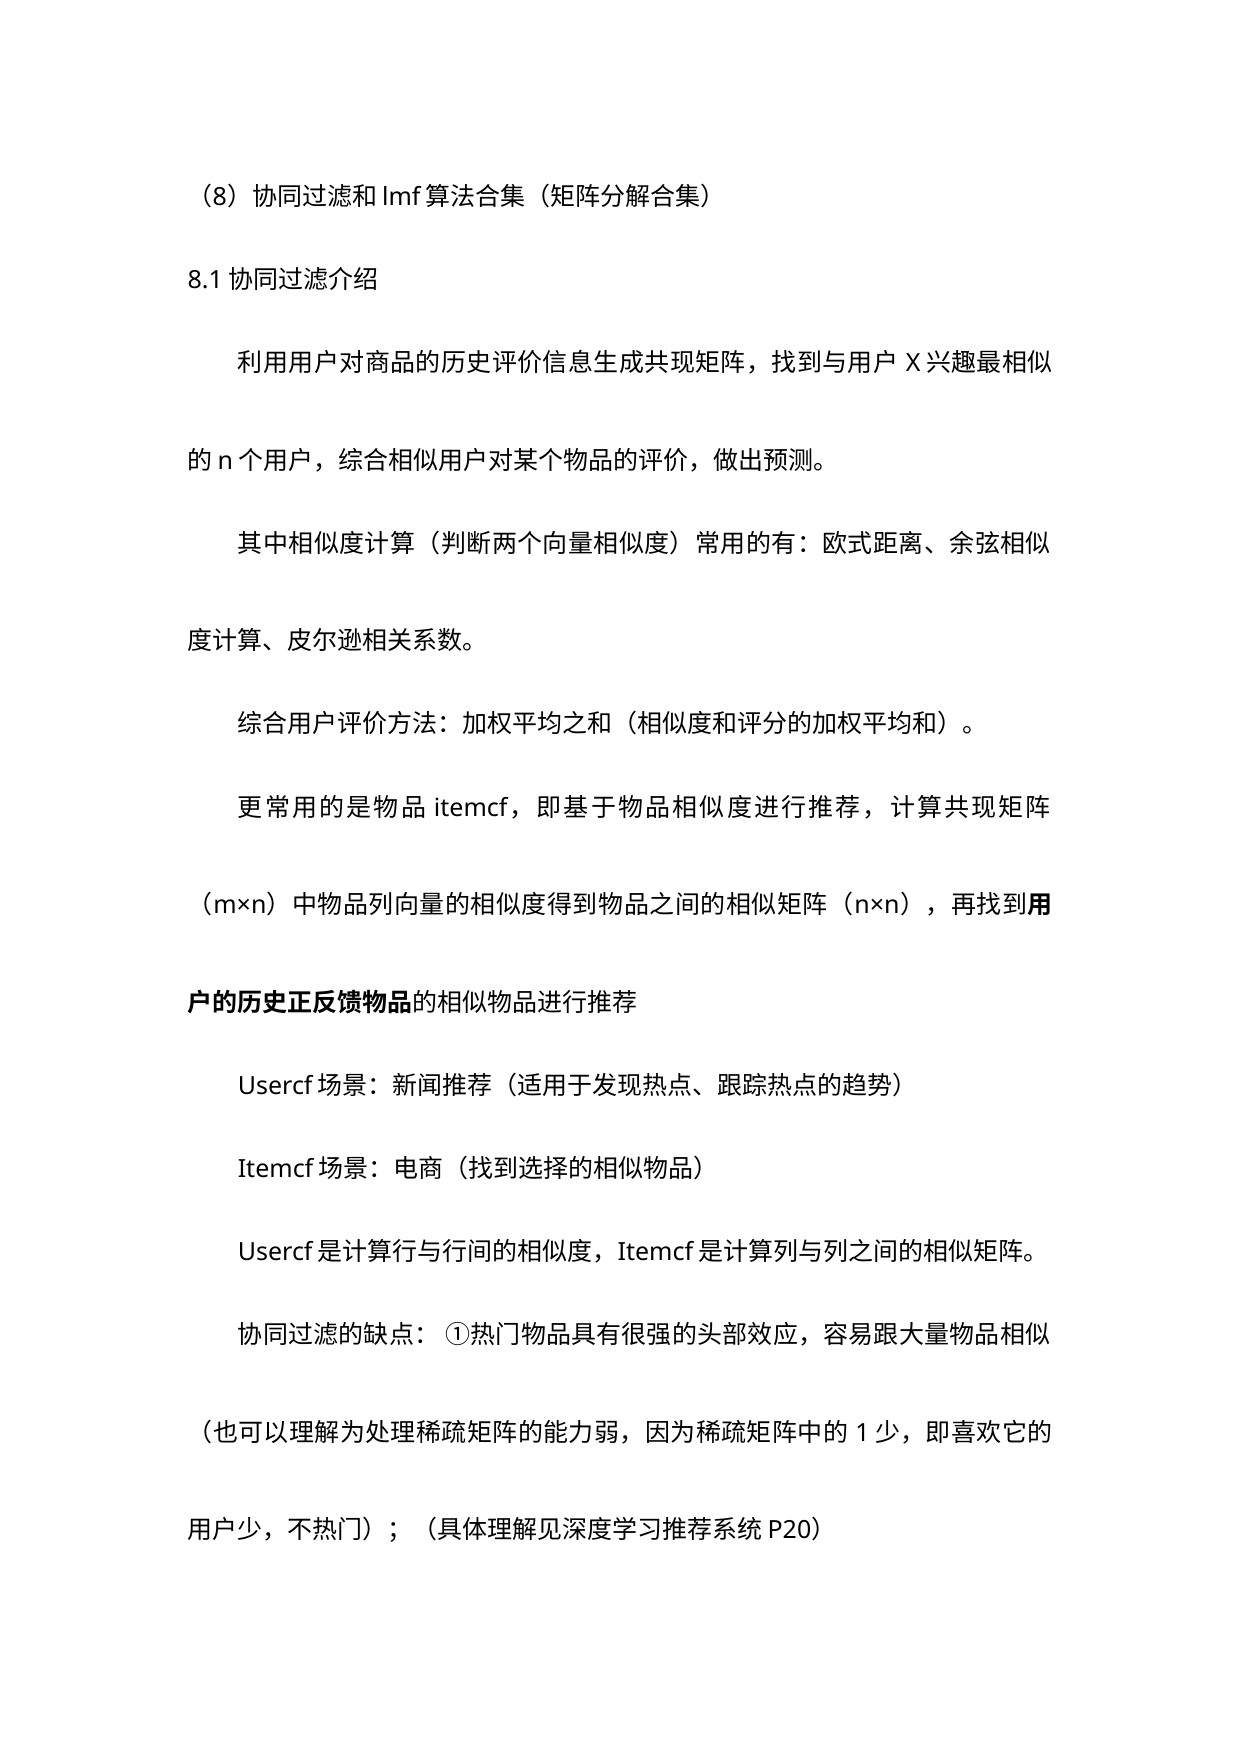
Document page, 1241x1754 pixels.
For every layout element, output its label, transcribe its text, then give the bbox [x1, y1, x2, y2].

list （8）协同过滤和lmf算法合集（矩阵分解合集） [187, 162, 1053, 227]
list 其中相似度计算（判断两个向量相似度）常用的有：欧式距离、余弦相似度计算、皮尔逊相关系数。 [187, 509, 1053, 671]
list 更常用的是物品itemcf，即基于物品相似度进行推荐，计算共现矩阵（m×n）中物品列向量的相似度得到物品之间的相似矩阵（n×n），再找到用户的历史正反馈物品的相似物品进行推荐 [187, 773, 1053, 1033]
list 8.1协同过滤介绍 [187, 245, 1053, 310]
list Usercf是计算行与行间的相似度，Itemcf是计算列与列之间的相似矩阵。 [187, 1217, 1053, 1282]
list Usercf场景：新闻推荐（适用于发现热点、跟踪热点的趋势） [187, 1051, 1053, 1116]
list 协同过滤的缺点： ①热门物品具有很强的头部效应，容易跟大量物品相似（也可以理解为处理稀疏矩阵的能力弱，因为稀疏矩阵中的1少，即喜欢它的用户少，不热门）；（具体理解见深度学习推荐系统P20） [187, 1300, 1053, 1560]
list 综合用户评价方法：加权平均之和（相似度和评分的加权平均和）。 [187, 689, 1053, 754]
list 利用用户对商品的历史评价信息生成共现矩阵，找到与用户X兴趣最相似的n个用户，综合相似用户对某个物品的评价，做出预测。 [187, 328, 1053, 491]
list Itemcf场景：电商（找到选择的相似物品） [187, 1134, 1053, 1199]
